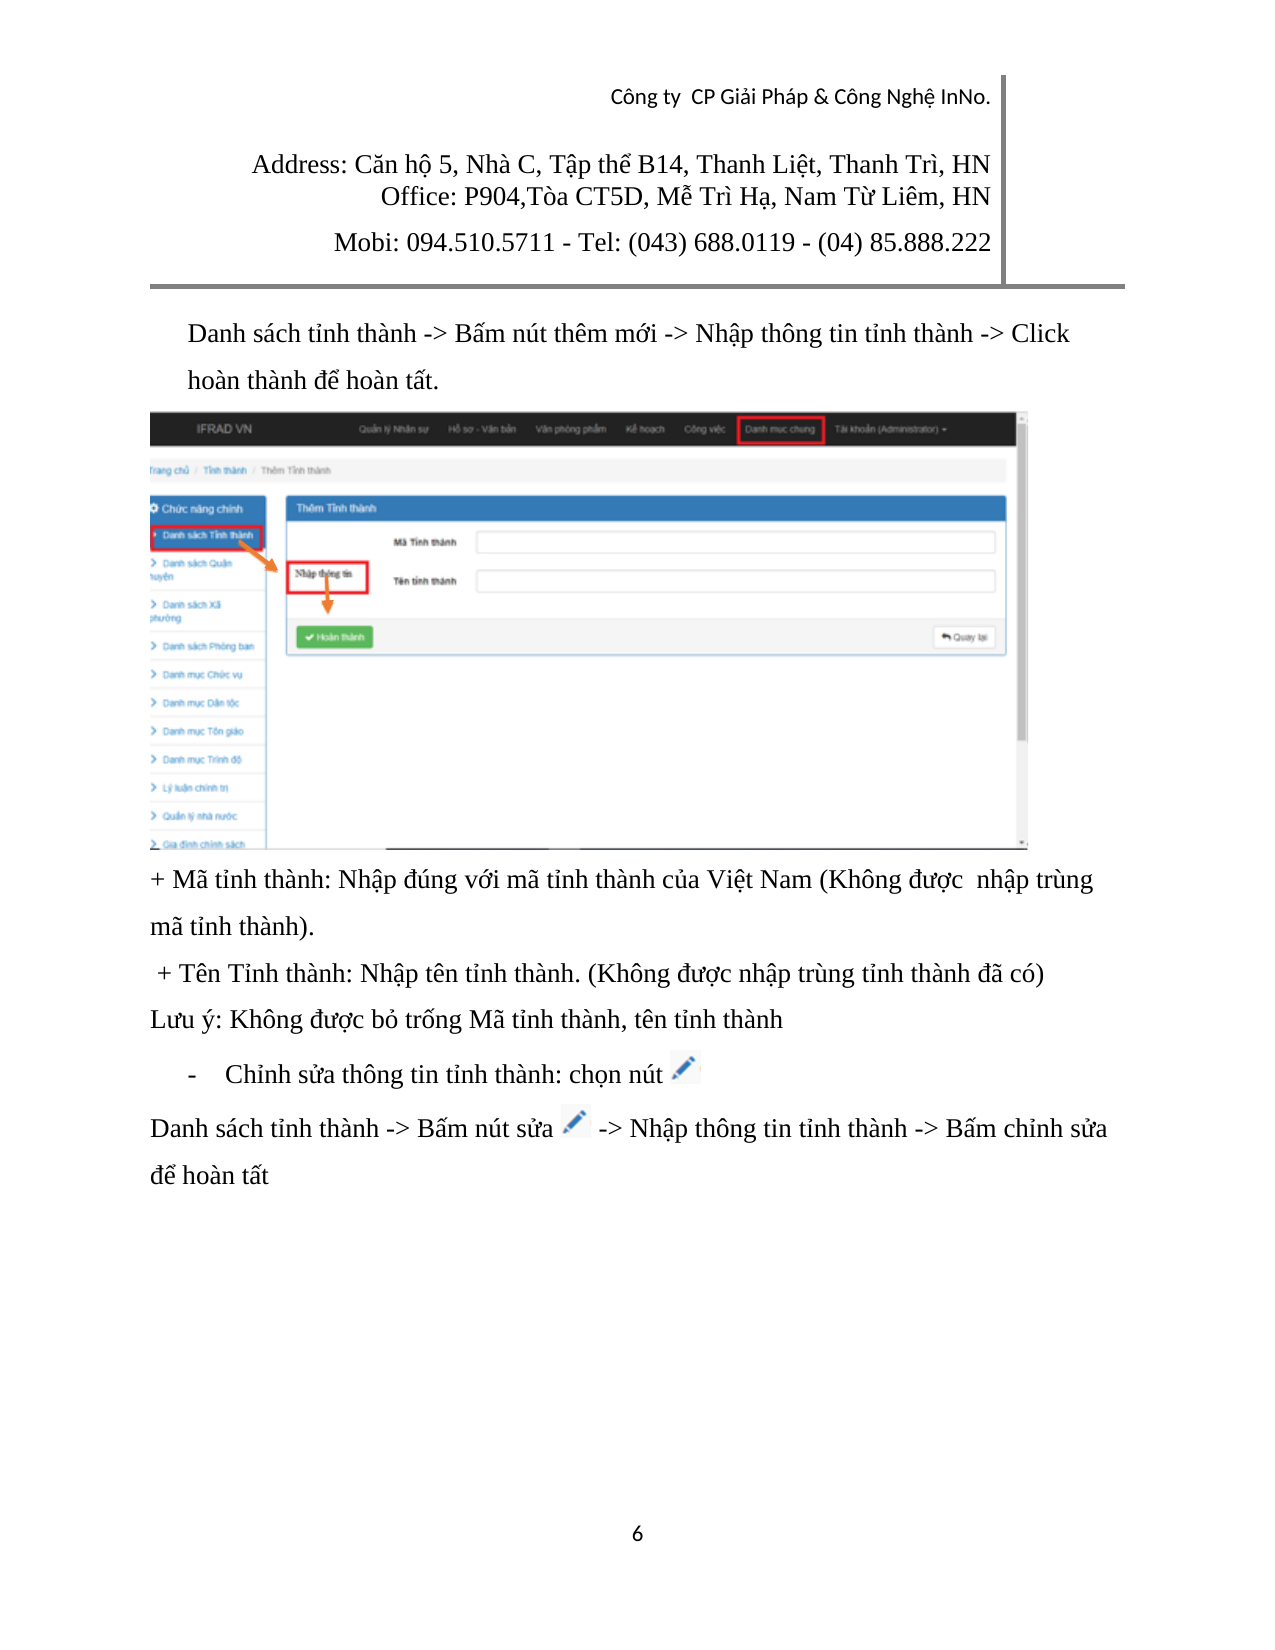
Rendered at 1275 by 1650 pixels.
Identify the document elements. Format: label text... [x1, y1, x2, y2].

picture [150, 410, 1029, 850]
list Chỉnh sửa thông tin tỉnh thành: chọn nút [187, 1050, 1125, 1089]
text Danh sách tỉnh thành -> Bấm nút thêm mới -> Nhập thông tin tỉnh thành -> Click hoàn thành để hoàn tất. [187, 317, 1125, 395]
picture [560, 1104, 592, 1138]
text Danh sách tỉnh thành -> Bấm nút sửa -> Nhập thông tin tỉnh thành -> Bấm chỉnh sửa để hoàn tất [150, 1104, 1125, 1190]
text Lưu ý: Không được bỏ trống Mã tỉnh thành, tên tỉnh thành [150, 1003, 1125, 1035]
picture [670, 1050, 701, 1084]
text + Tên Tỉnh thành: Nhập tên tỉnh thành. (Không được nhập trùng tỉnh thành đã có) [150, 957, 1125, 988]
text + Mã tỉnh thành: Nhập đúng với mã tỉnh thành của Việt Nam (Không được nhập trùng mã tỉnh thành). [150, 863, 1125, 941]
